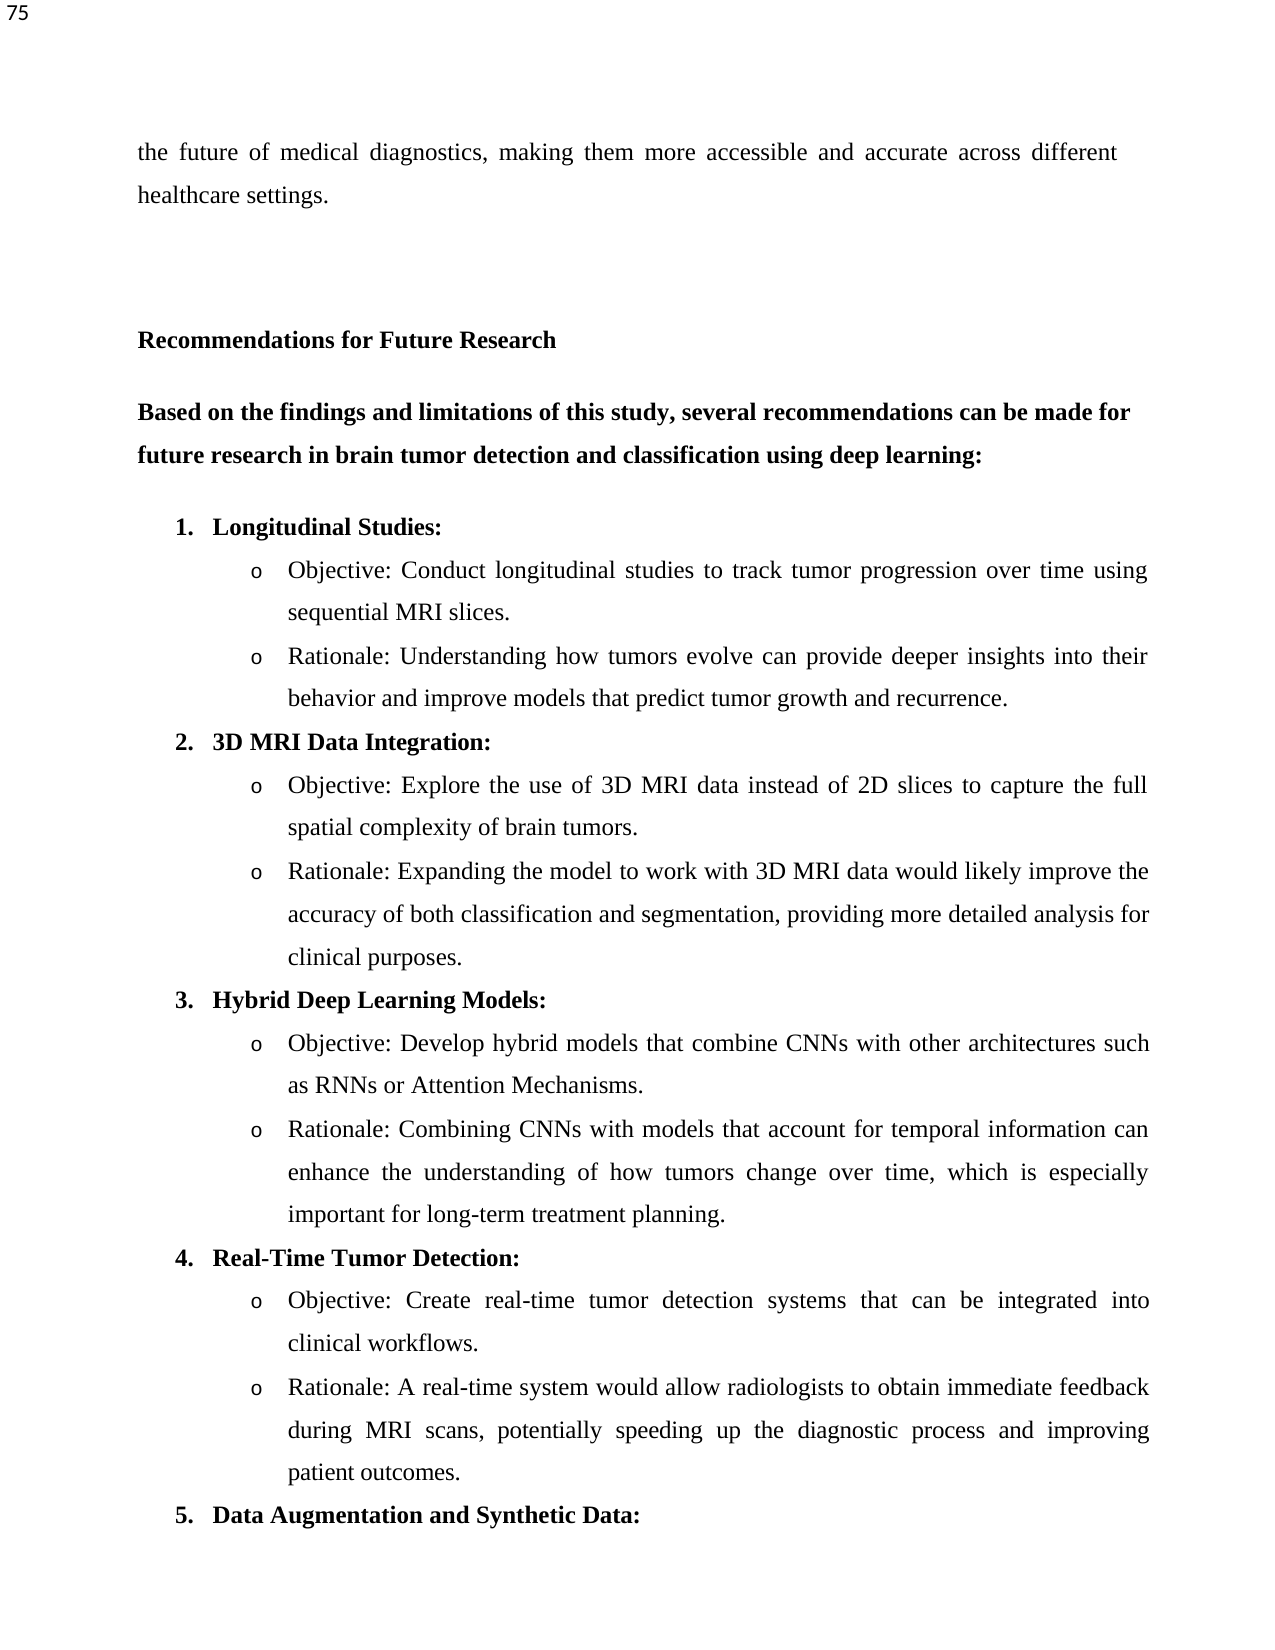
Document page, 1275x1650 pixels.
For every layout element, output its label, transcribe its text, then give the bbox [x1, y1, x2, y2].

list Rationale: A real-time system would allow radiologists to obtain immediate feedback during MRI scans, potentially speeding up the diagnostic process and improving patient outcomes. [250, 1372, 1150, 1486]
list Objective: Develop hybrid models that combine CNNs with other architectures such as RNNs or Attention Mechanisms. [250, 1028, 1149, 1099]
list Objective: Explore the use of 3D MRI data instead of 2D slices to capture the full spatial complexity of brain tumors. [250, 770, 1149, 841]
list Rationale: Combining CNNs with models that account for temporal information can enhance the understanding of how tumors change over time, which is especially important for long-term treatment planning. [250, 1114, 1149, 1228]
text Recommendations for Future Research [137, 325, 1164, 354]
list Rationale: Expanding the model to work with 3D MRI data would likely improve the accuracy of both classification and segmentation, providing more detailed analysis for clinical purposes. [250, 856, 1150, 970]
text Based on the findings and limitations of this study, several recommendations can be made for future research in brain tumor detection and classification using deep learning: [137, 397, 1164, 469]
list Longitudinal Studies: [175, 512, 1164, 541]
subtitle Hybrid Deep Learning Models: [175, 985, 1164, 1013]
text the future of medical diagnostics, making them more accessible and accurate across different healthcare settings. [137, 137, 1164, 209]
subtitle Data Augmentation and Synthetic Data: [175, 1500, 1164, 1529]
subtitle Real-Time Tumor Detection: [175, 1243, 1164, 1271]
subtitle 3D MRI Data Integration: [175, 727, 1164, 756]
list Objective: Conduct longitudinal studies to track tumor progression over time using sequential MRI slices. [250, 555, 1149, 626]
list Rationale: Understanding how tumors evolve can provide deeper insights into their behavior and improve models that predict tumor growth and recurrence. [250, 641, 1149, 712]
list Objective: Create real-time tumor detection systems that can be integrated into clinical workflows. [250, 1285, 1150, 1357]
